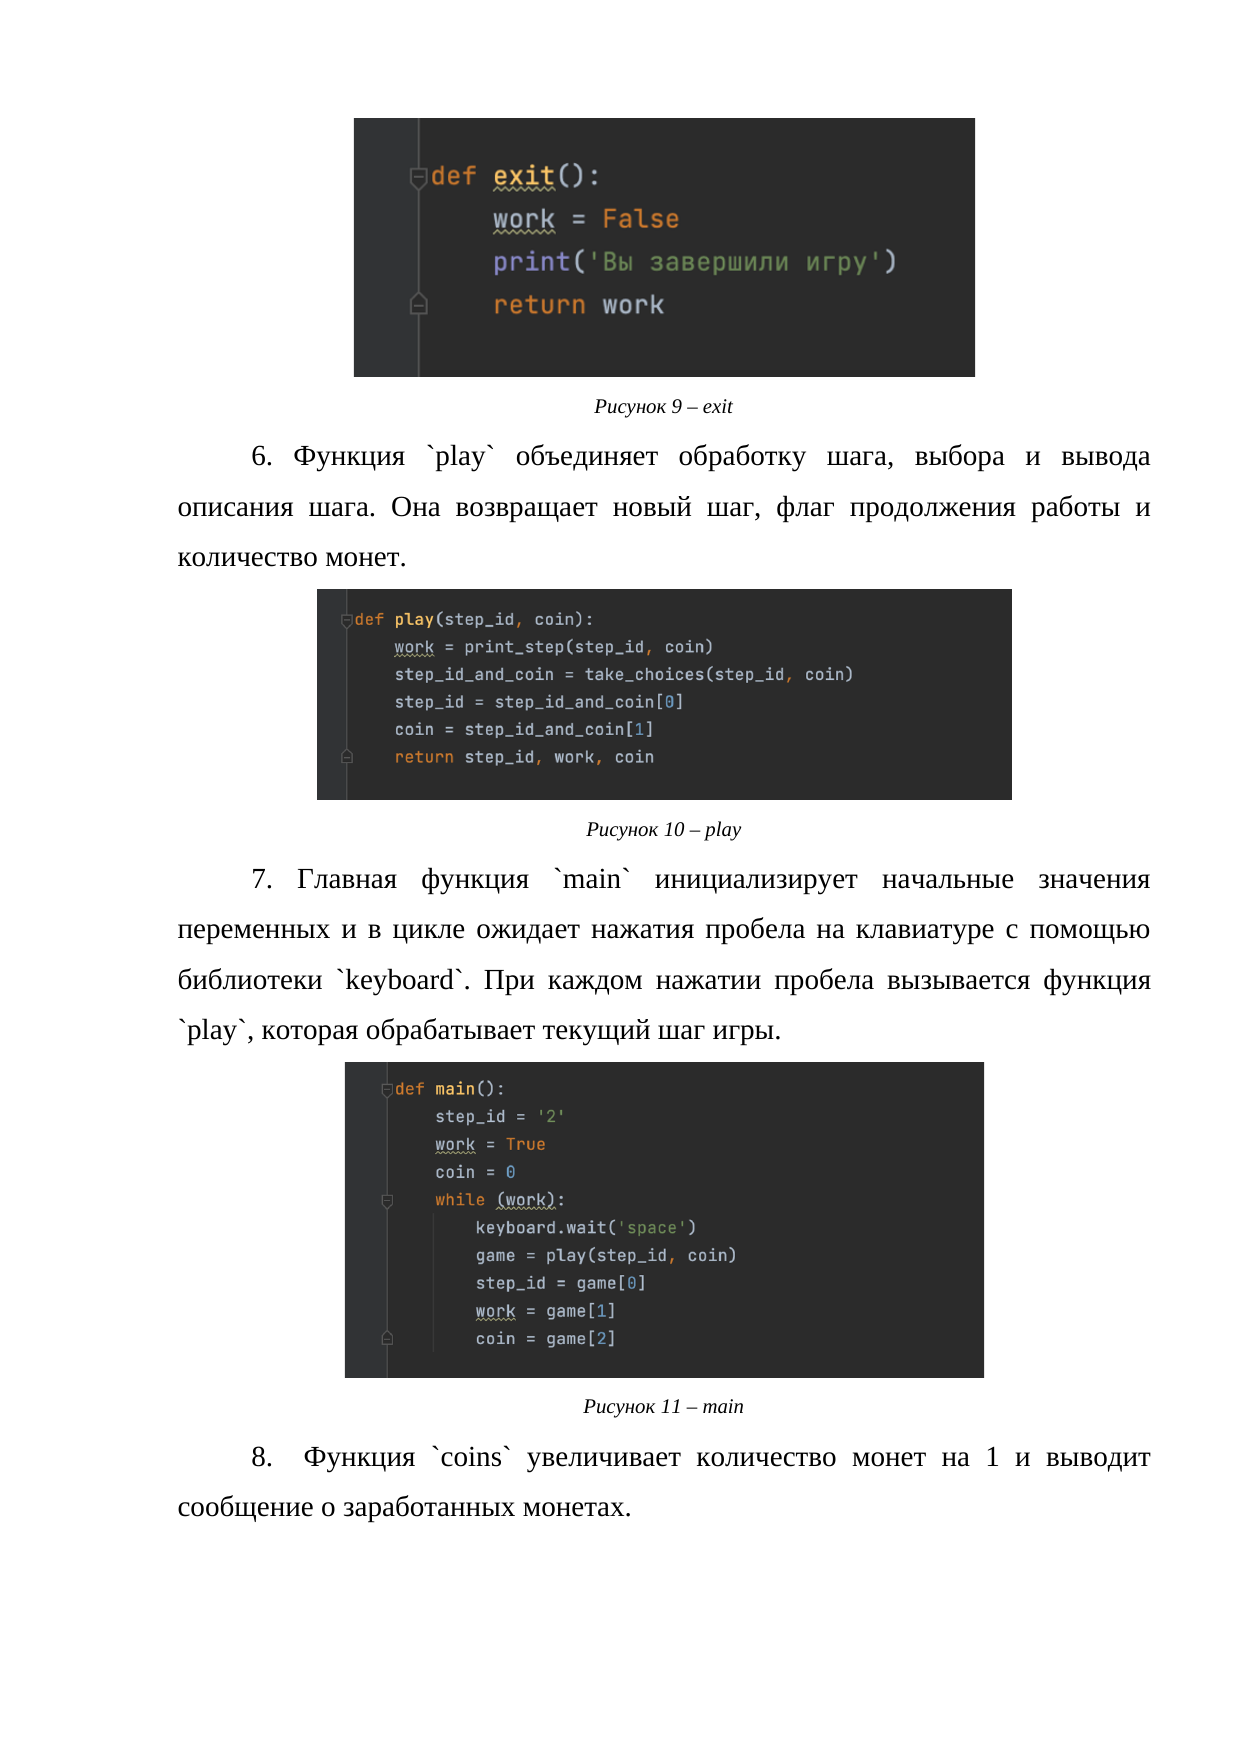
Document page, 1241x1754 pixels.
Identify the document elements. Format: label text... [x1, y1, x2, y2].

picture [353, 118, 976, 377]
text 7. Главная функция `main` инициализирует начальные значения переменных и в цикле ожидает нажатия пробела на клавиатуре с помощью библиотеки `keyboard`. При каждом нажатии пробела вызывается функция `play`, которая обрабатывает текущий шаг игры. [177, 861, 1152, 1046]
text 8. Функция `coins` увеличивает количество монет на 1 и выводит сообщение о заработанных монетах. [177, 1439, 1152, 1523]
text 6. Функция `play` объединяет обработку шага, выбора и вывода описания шага. Она возвращает новый шаг, флаг продолжения работы и количество монет. [177, 438, 1152, 573]
text Рисунок 9 – exit [177, 393, 1152, 418]
text Рисунок 10 – play [177, 816, 1152, 841]
picture [317, 589, 1012, 800]
picture [344, 1062, 985, 1378]
text Рисунок 11 – main [177, 1394, 1152, 1418]
